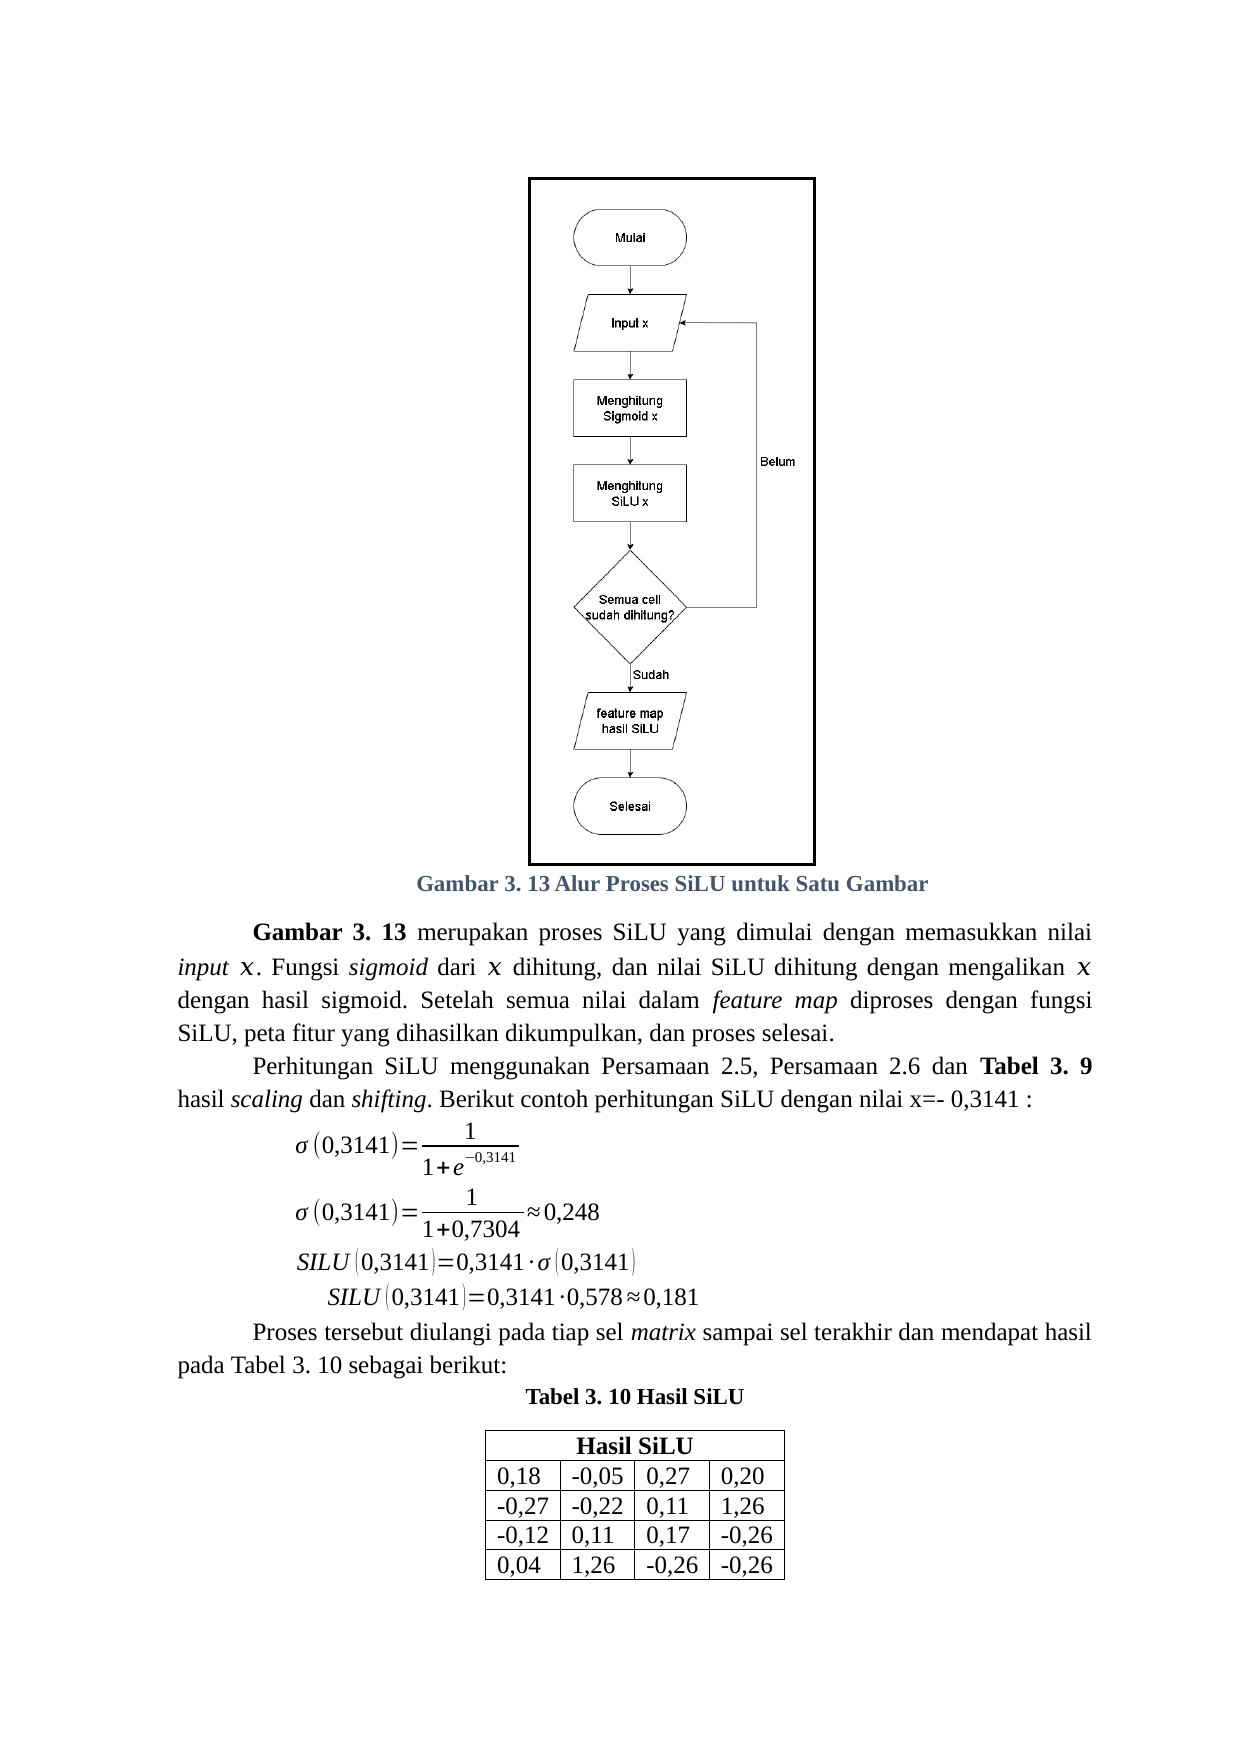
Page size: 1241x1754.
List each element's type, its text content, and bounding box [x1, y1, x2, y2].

table_cell 0,17 [635, 1521, 709, 1549]
picture [531, 180, 813, 863]
text Perhitungan SiLU menggunakan Persamaan 2.5, Persamaan 2.6 dan Tabel 3. 9 hasil scaling dan shifting. Berikut contoh perhitungan SiLU dengan nilai x=- 0,3141 : [177, 1051, 1092, 1113]
table_cell 0,27 [635, 1461, 709, 1490]
text Gambar 3. 13 Alur Proses SiLU untuk Satu Gambar [177, 870, 1092, 897]
table_cell -0,27 [486, 1491, 560, 1519]
table_cell -0,05 [561, 1461, 634, 1490]
text Tabel 3. 10 Hasil SiLU [177, 1383, 1092, 1409]
table_cell 0,11 [635, 1491, 709, 1519]
table_cell 0,18 [486, 1461, 560, 1490]
table_cell 0,11 [561, 1521, 634, 1549]
table_cell -0,26 [710, 1550, 784, 1579]
table_cell -0,12 [486, 1521, 560, 1549]
table_header Hasil SiLU [486, 1431, 784, 1460]
table_cell 1,26 [710, 1491, 784, 1519]
table_cell 1,26 [561, 1550, 634, 1579]
table_cell -0,22 [561, 1491, 634, 1519]
text Proses tersebut diulangi pada tiap sel matrix sampai sel terakhir dan mendapat hasil pada Tabel 3. 10 sebagai berikut: [177, 1317, 1092, 1379]
table_cell -0,26 [710, 1521, 784, 1549]
text Gambar 3. 13 merupakan proses SiLU yang dimulai dengan memasukkan nilai input 𝑥. Fungsi sigmoid dari 𝑥 dihitung, dan nilai SiLU dihitung dengan mengalikan 𝑥 dengan hasil sigmoid. Setelah semua nilai dalam feature map diproses dengan fungsi SiLU, peta fitur yang dihasilkan dikumpulkan, dan proses selesai. [177, 917, 1092, 1047]
table_cell -0,26 [635, 1550, 709, 1579]
table_cell 0,04 [486, 1550, 560, 1579]
table_cell 0,20 [710, 1461, 784, 1490]
